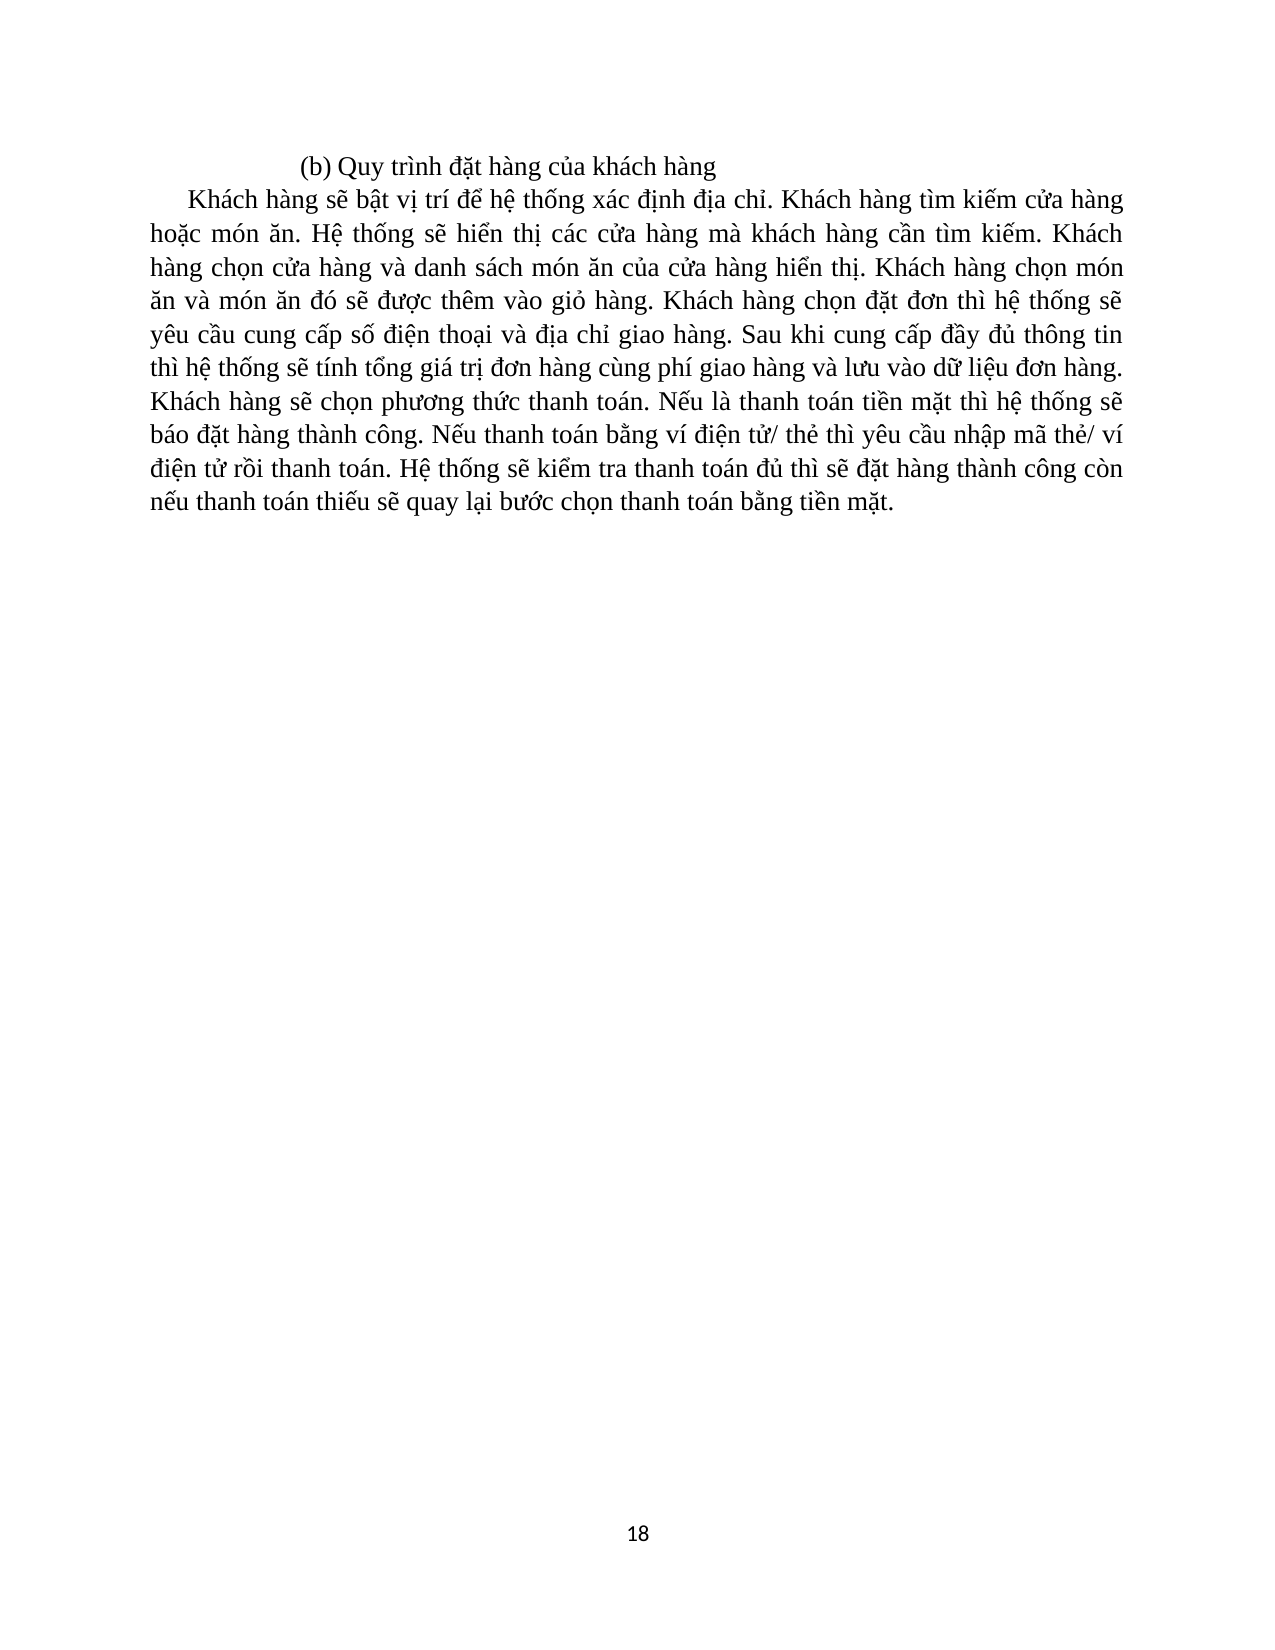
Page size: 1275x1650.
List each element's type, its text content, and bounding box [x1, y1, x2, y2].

list Quy trình đặt hàng của khách hàng [300, 150, 1125, 181]
list Khách hàng sẽ bật vị trí để hệ thống xác định địa chỉ. Khách hàng tìm kiếm cửa hàng hoặc món ăn. Hệ thống sẽ hiển thị các cửa hàng mà khách hàng cần tìm kiếm. Khách hàng chọn cửa hàng và danh sách món ăn của cửa hàng hiển thị. Khách hàng chọn món ăn và món ăn đó sẽ được thêm vào giỏ hàng. Khách hàng chọn đặt đơn thì hệ thống sẽ yêu cầu cung cấp số điện thoại và địa chỉ giao hàng. Sau khi cung cấp đầy đủ thông tin thì hệ thống sẽ tính tổng giá trị đơn hàng cùng phí giao hàng và lưu vào dữ liệu đơn hàng. Khách hàng sẽ chọn phương thức thanh toán. Nếu là thanh toán tiền mặt thì hệ thống sẽ báo đặt hàng thành công. Nếu thanh toán bằng ví điện tử/ thẻ thì yêu cầu nhập mã thẻ/ ví điện tử rồi thanh toán. Hệ thống sẽ kiểm tra thanh toán đủ thì sẽ đặt hàng thành công còn nếu thanh toán thiếu sẽ quay lại bước chọn thanh toán bằng tiền mặt. [150, 183, 1125, 517]
